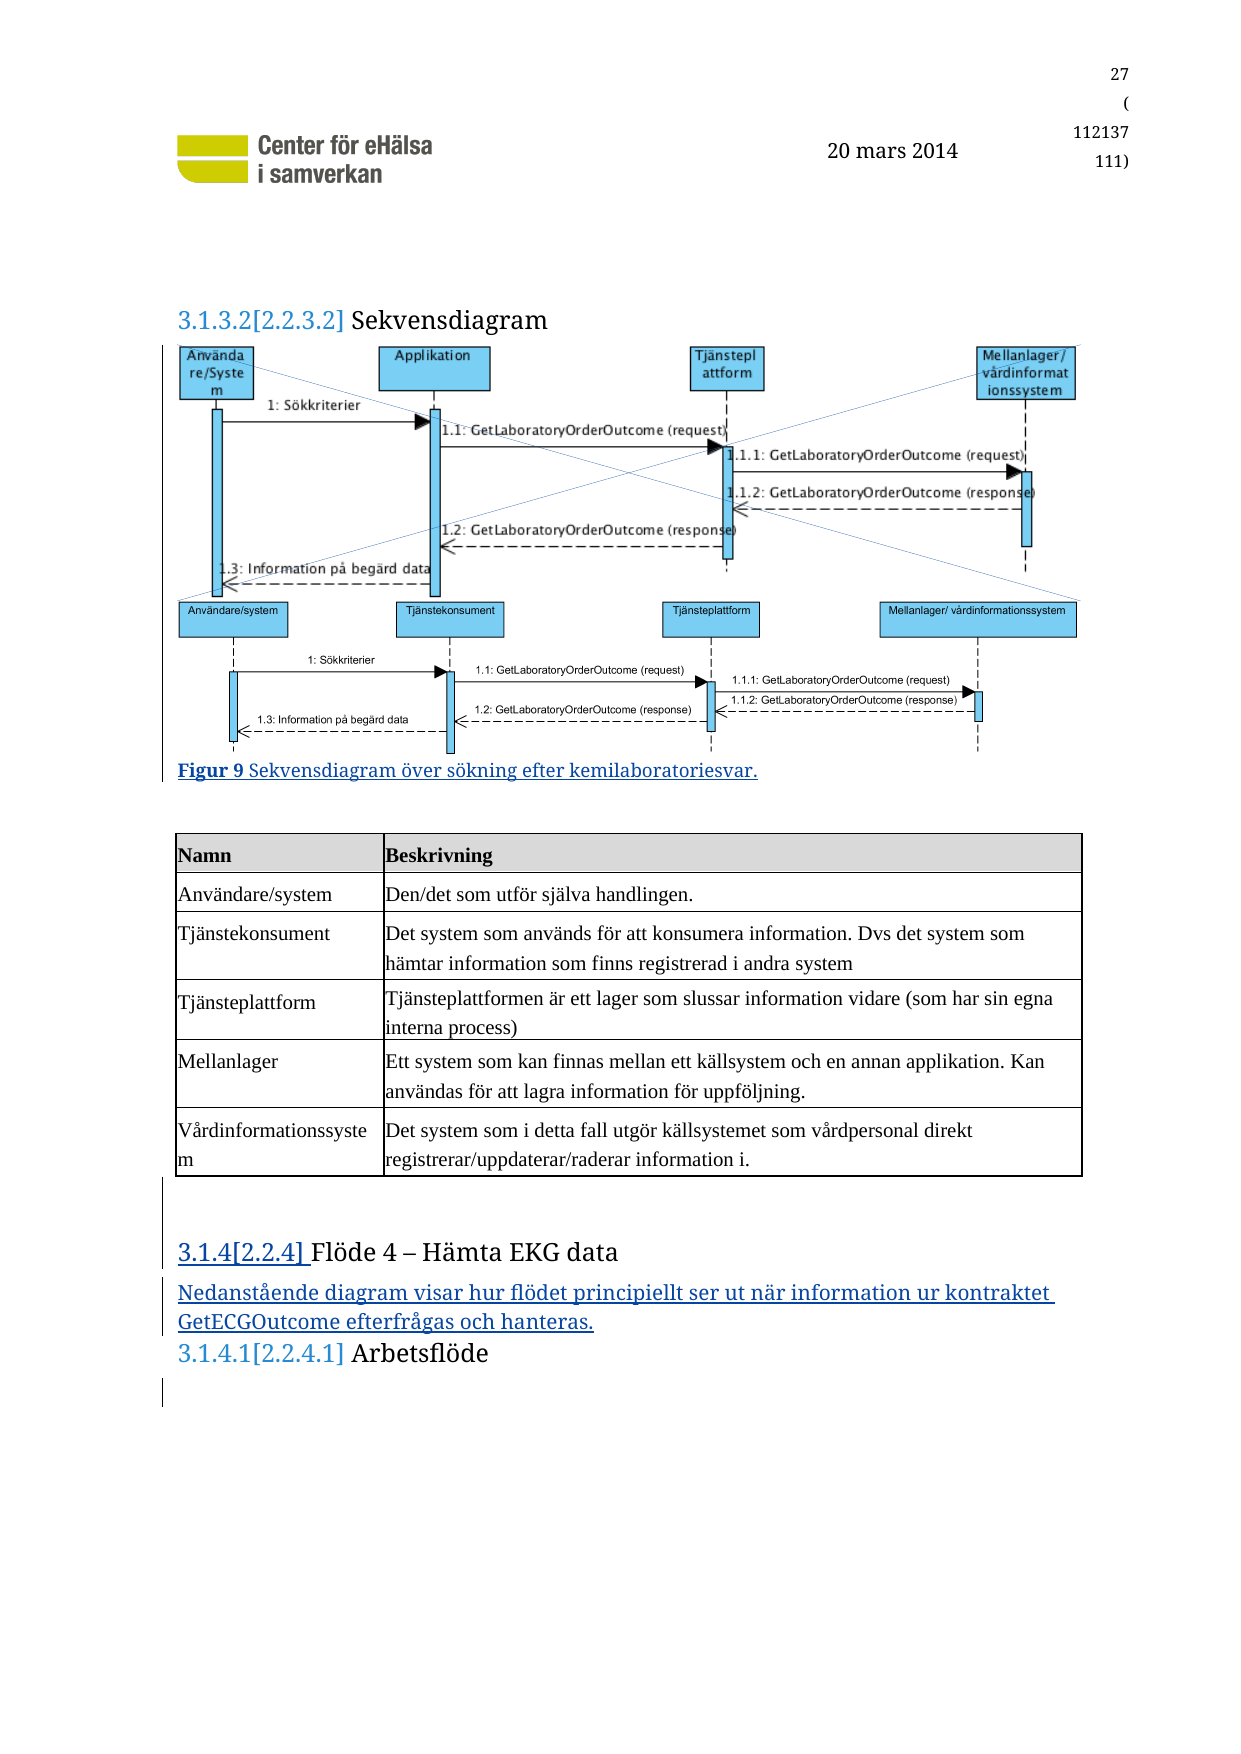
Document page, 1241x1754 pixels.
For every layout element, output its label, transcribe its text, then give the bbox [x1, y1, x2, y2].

subtitle Flöde 4 – Hämta EKG data [177, 1235, 1081, 1269]
table_header Beskrivning [385, 834, 1081, 871]
picture [177, 474, 1081, 757]
table_cell Det system som används för att konsumera information. Dvs det system som hämtar information som finns registrerad i andra system [385, 912, 1081, 979]
table_cell Tjänsteplattformen är ett lager som slussar information vidare (som har sin egna interna process) [385, 980, 1081, 1039]
picture [633, 345, 1081, 600]
subtitle Arbetsflöde [177, 1336, 1081, 1370]
table_cell Den/det som utför själva handlingen. [385, 873, 1081, 911]
table_cell Vårdinformationssystem [177, 1108, 383, 1175]
table_cell Mellanlager [177, 1040, 383, 1107]
table_cell Användare/system [177, 873, 383, 911]
table_cell Ett system som kan finnas mellan ett källsystem och en annan applikation. Kan användas för att lagra information för uppföljning. [385, 1040, 1081, 1107]
table_cell Tjänstekonsument [177, 912, 383, 979]
picture [177, 346, 625, 600]
table_cell Tjänsteplattform [177, 980, 383, 1039]
table_cell Det system som i detta fall utgör källsystemet som vårdpersonal direkt registrerar/uppdaterar/raderar information i. [385, 1108, 1081, 1175]
picture [177, 135, 432, 183]
subtitle Sekvensdiagram [177, 302, 1081, 336]
table_header Namn [177, 834, 383, 871]
picture [179, 344, 1079, 472]
